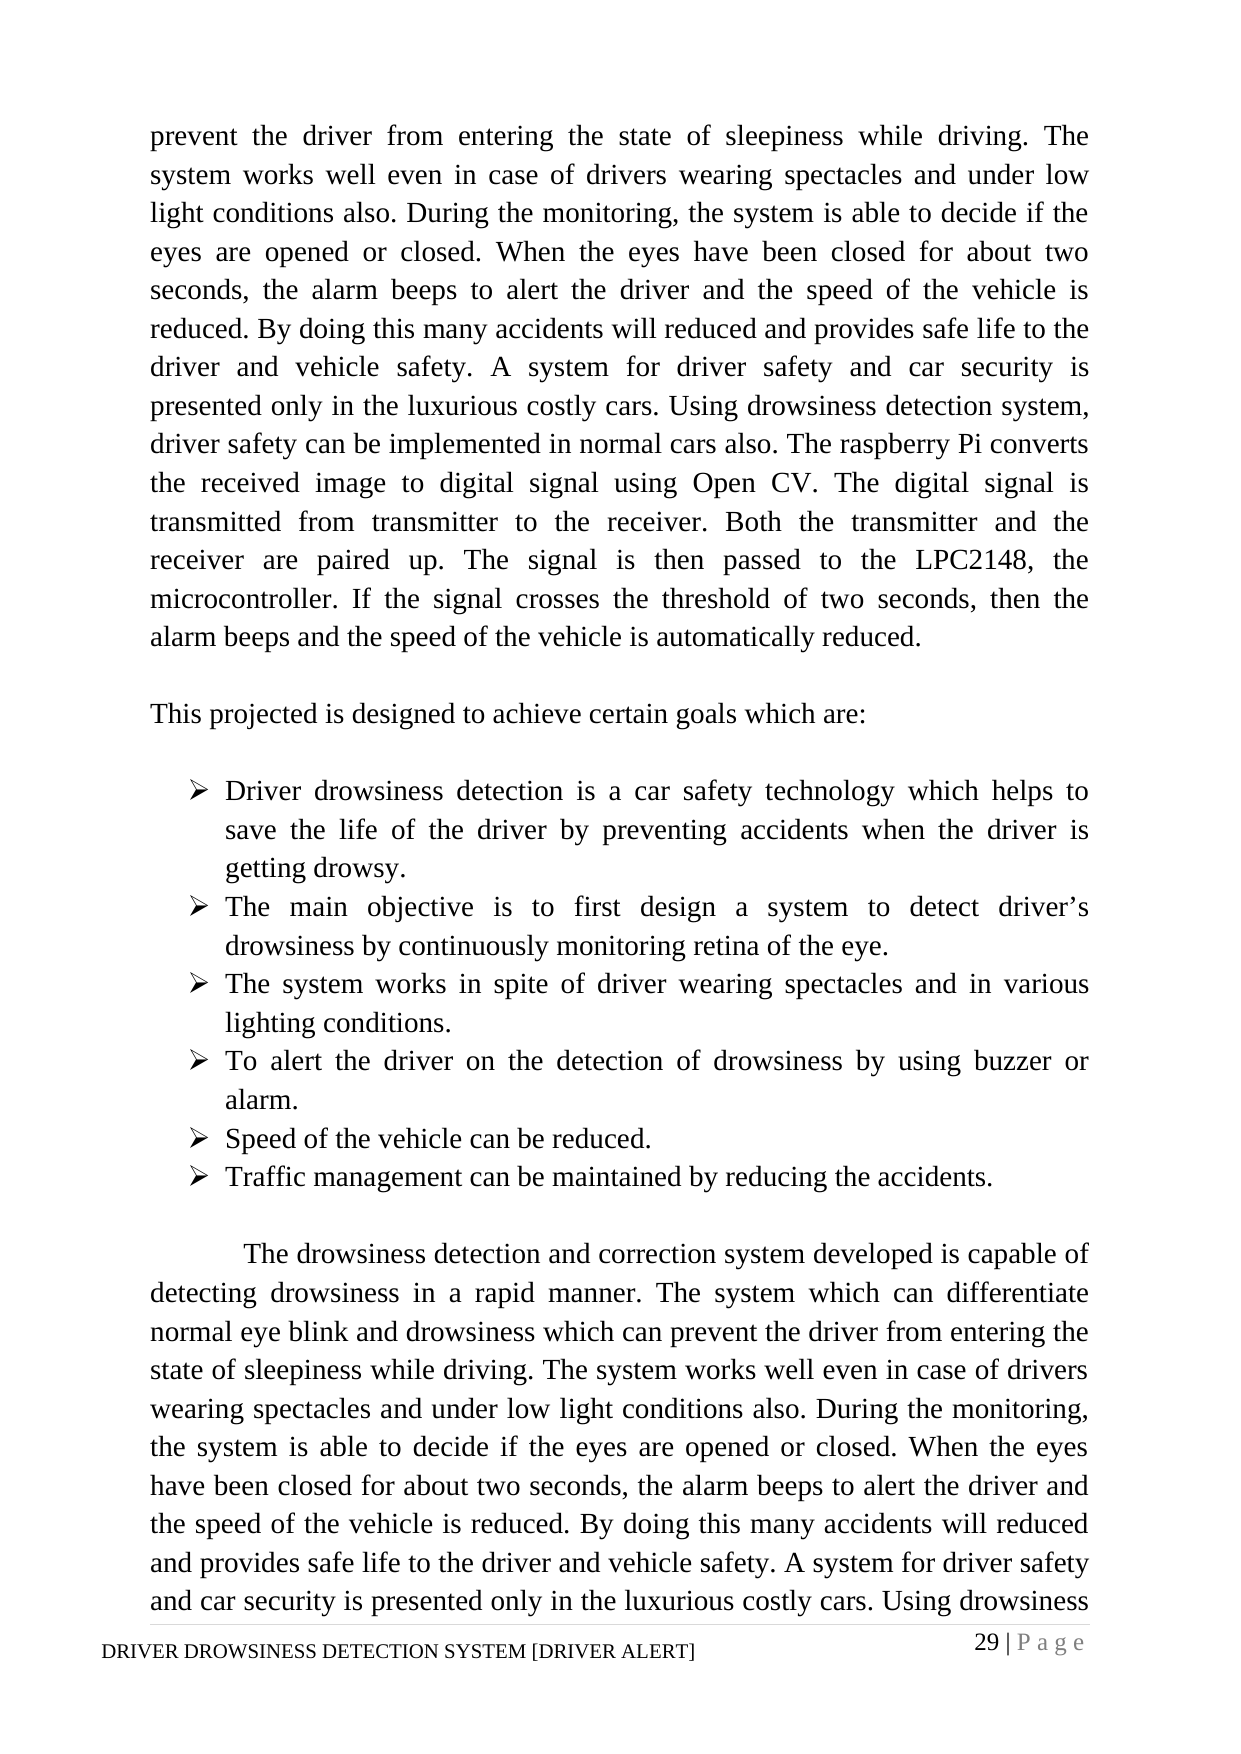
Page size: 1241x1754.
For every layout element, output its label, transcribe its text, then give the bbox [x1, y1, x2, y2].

list Driver drowsiness detection is a car safety technology which helps to save the life of the driver by preventing accidents when the driver is getting drowsy. [187, 773, 1090, 884]
text This projected is designed to achieve certain goals which are: [150, 696, 1090, 730]
list Speed of the vehicle can be reduced. [187, 1121, 1090, 1154]
list To alert the driver on the detection of drowsiness by using buzzer or alarm. [187, 1043, 1090, 1116]
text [150, 118, 1090, 653]
list Traffic management can be maintained by reducing the accidents. [187, 1159, 1090, 1193]
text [150, 1237, 1090, 1617]
list The system works in spite of driver wearing spectacles and in various lighting conditions. [187, 966, 1090, 1038]
list The main objective is to first design a system to detect driver’s drowsiness by continuously monitoring retina of the eye. [187, 889, 1090, 961]
